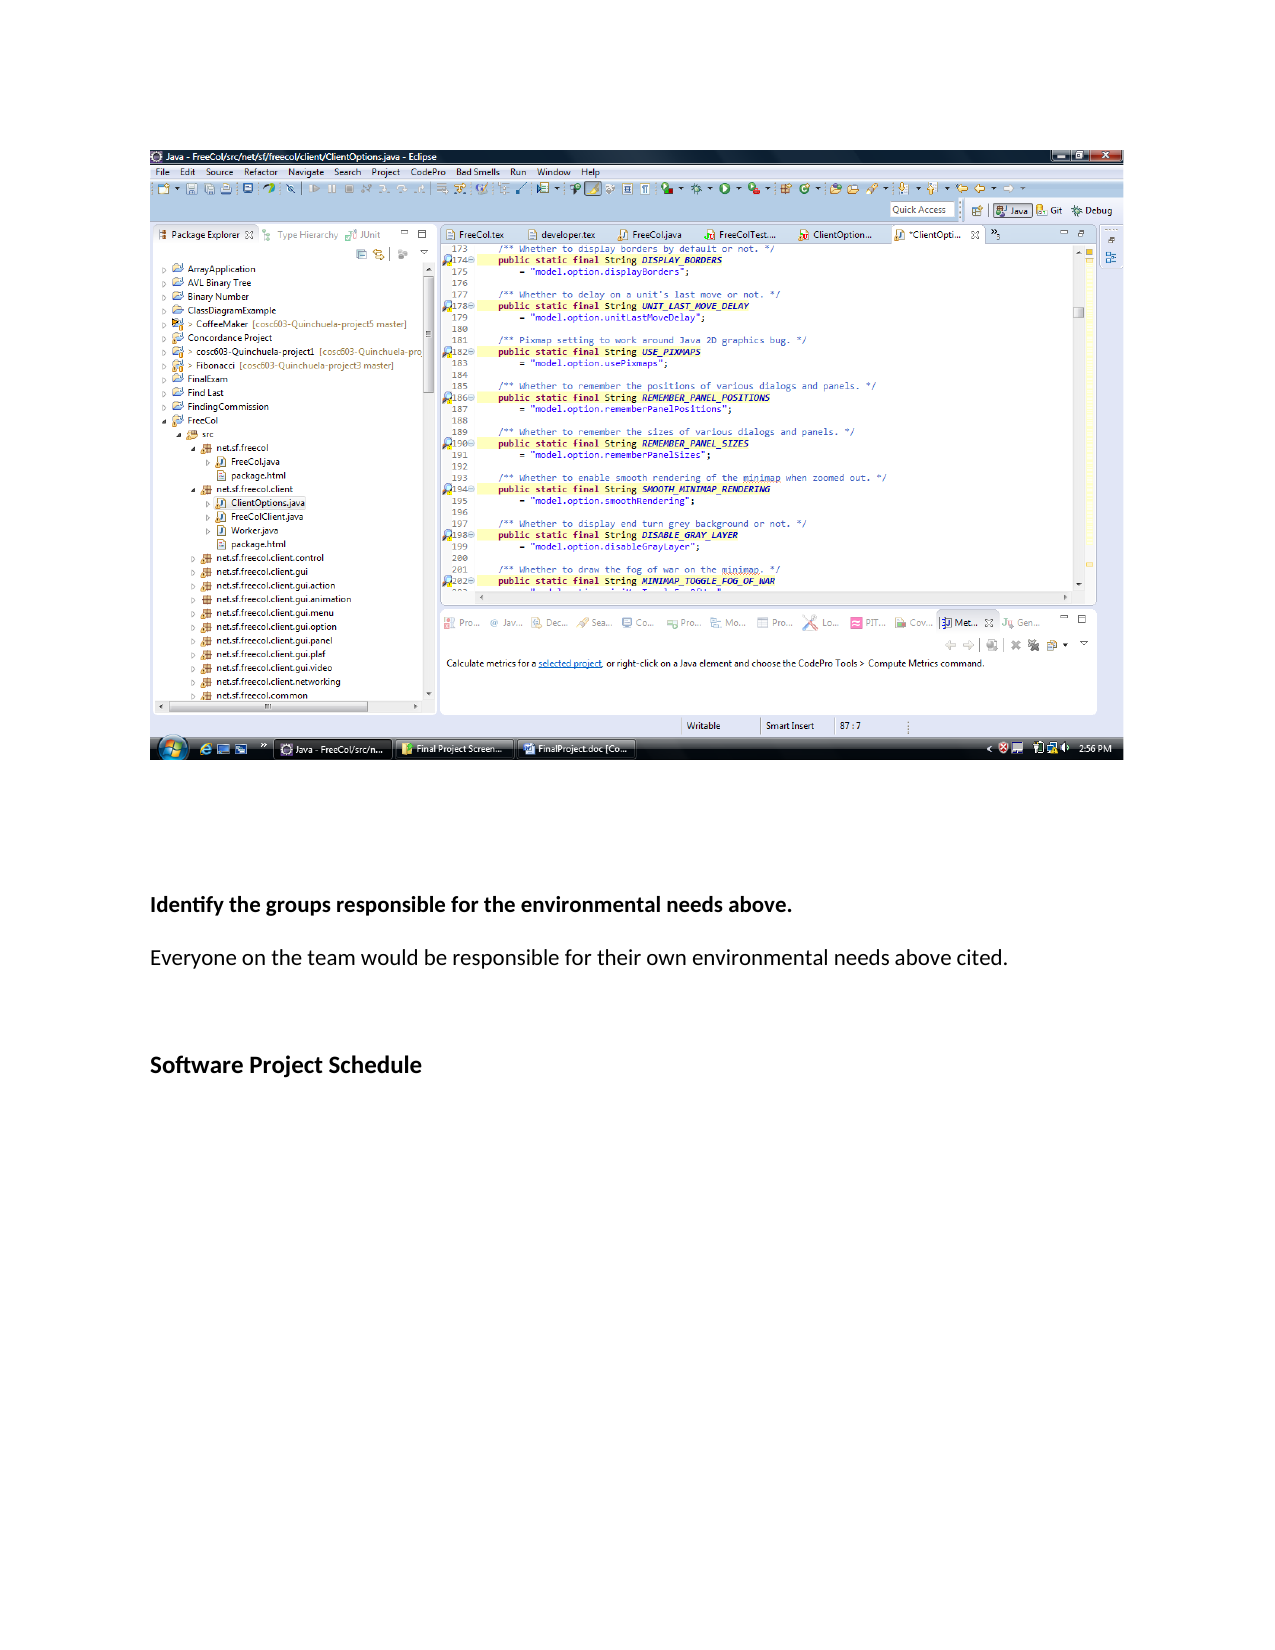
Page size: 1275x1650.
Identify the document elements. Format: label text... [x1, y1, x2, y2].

text Software Project Schedule [150, 1049, 1125, 1080]
text Identify the groups responsible for the environmental needs above. [150, 890, 1125, 918]
text Everyone on the team would be responsible for their own environmental needs above cited. [150, 943, 1125, 971]
picture [150, 150, 1124, 760]
